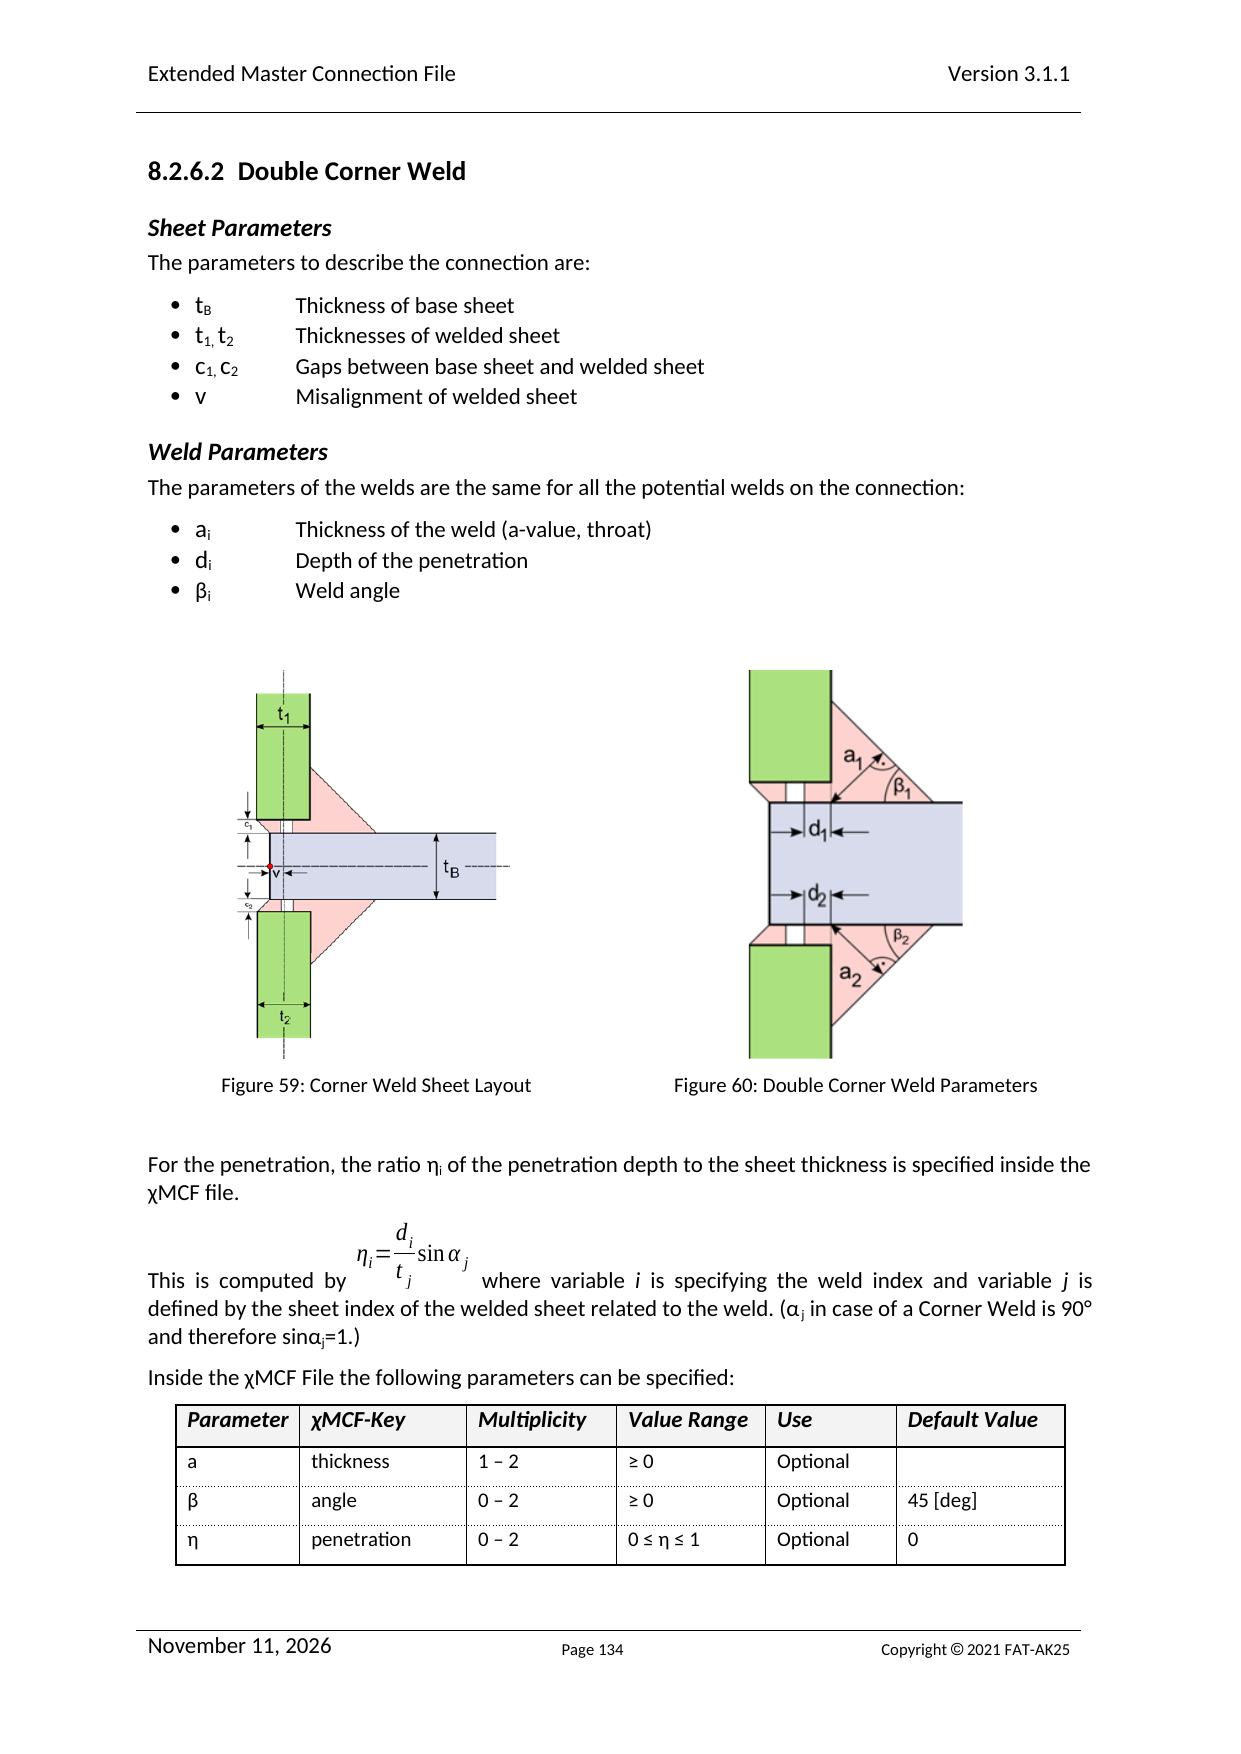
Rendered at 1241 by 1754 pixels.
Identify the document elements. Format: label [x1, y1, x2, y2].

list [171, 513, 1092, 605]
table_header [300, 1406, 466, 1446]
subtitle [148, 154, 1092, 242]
picture [237, 670, 516, 1059]
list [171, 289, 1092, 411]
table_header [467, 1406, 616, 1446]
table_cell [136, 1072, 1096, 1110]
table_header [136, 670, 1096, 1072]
picture [748, 670, 963, 1060]
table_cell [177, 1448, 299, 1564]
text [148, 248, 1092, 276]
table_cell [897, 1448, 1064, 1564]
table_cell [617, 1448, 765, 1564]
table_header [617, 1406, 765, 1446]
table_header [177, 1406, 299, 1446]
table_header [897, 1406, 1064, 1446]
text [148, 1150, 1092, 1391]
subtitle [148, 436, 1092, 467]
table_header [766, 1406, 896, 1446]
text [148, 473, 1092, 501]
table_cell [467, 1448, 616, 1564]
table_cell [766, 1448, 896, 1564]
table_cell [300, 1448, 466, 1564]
